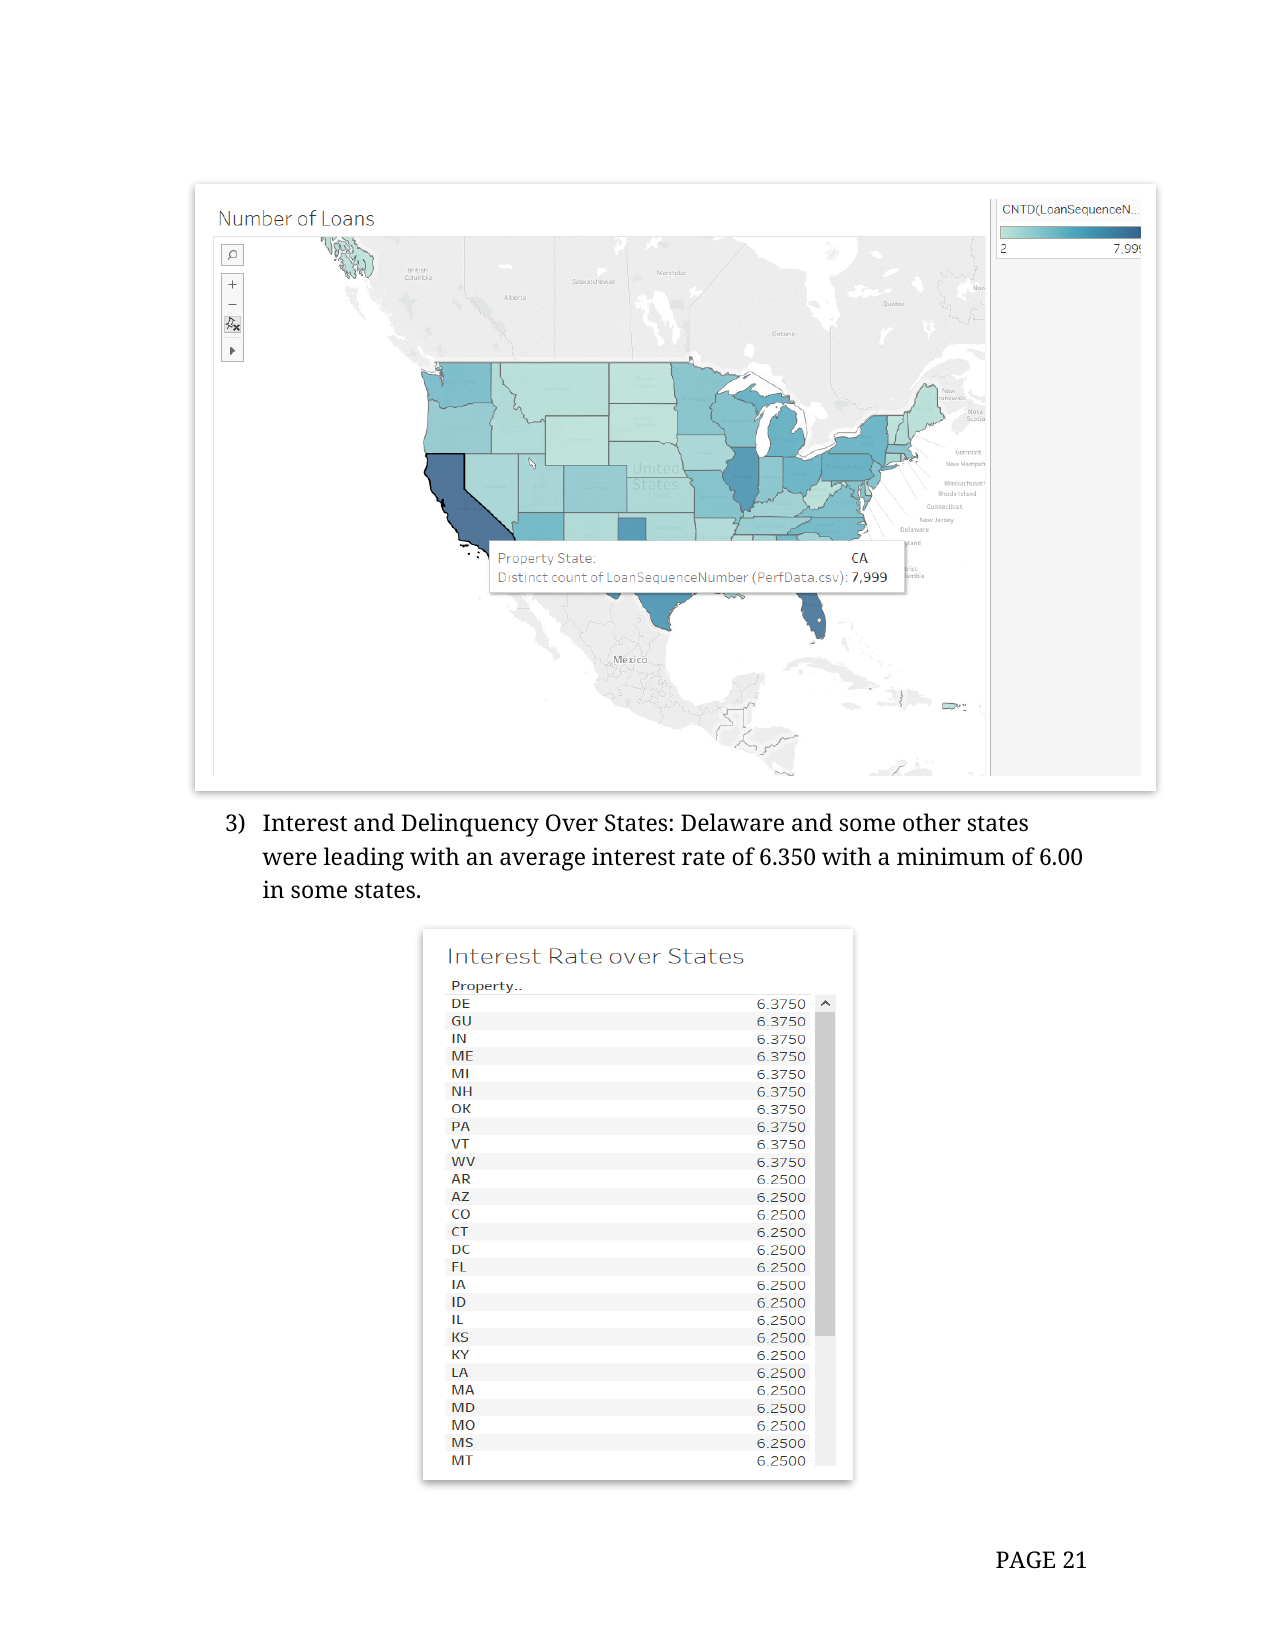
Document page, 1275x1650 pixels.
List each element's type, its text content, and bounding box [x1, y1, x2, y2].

picture [209, 199, 1141, 776]
list Interest and Delinquency Over States: Delaware and some other states were leading with an average interest rate of 6.350 with a minimum of 6.00 in some states. [225, 807, 1087, 906]
picture [437, 943, 838, 1466]
